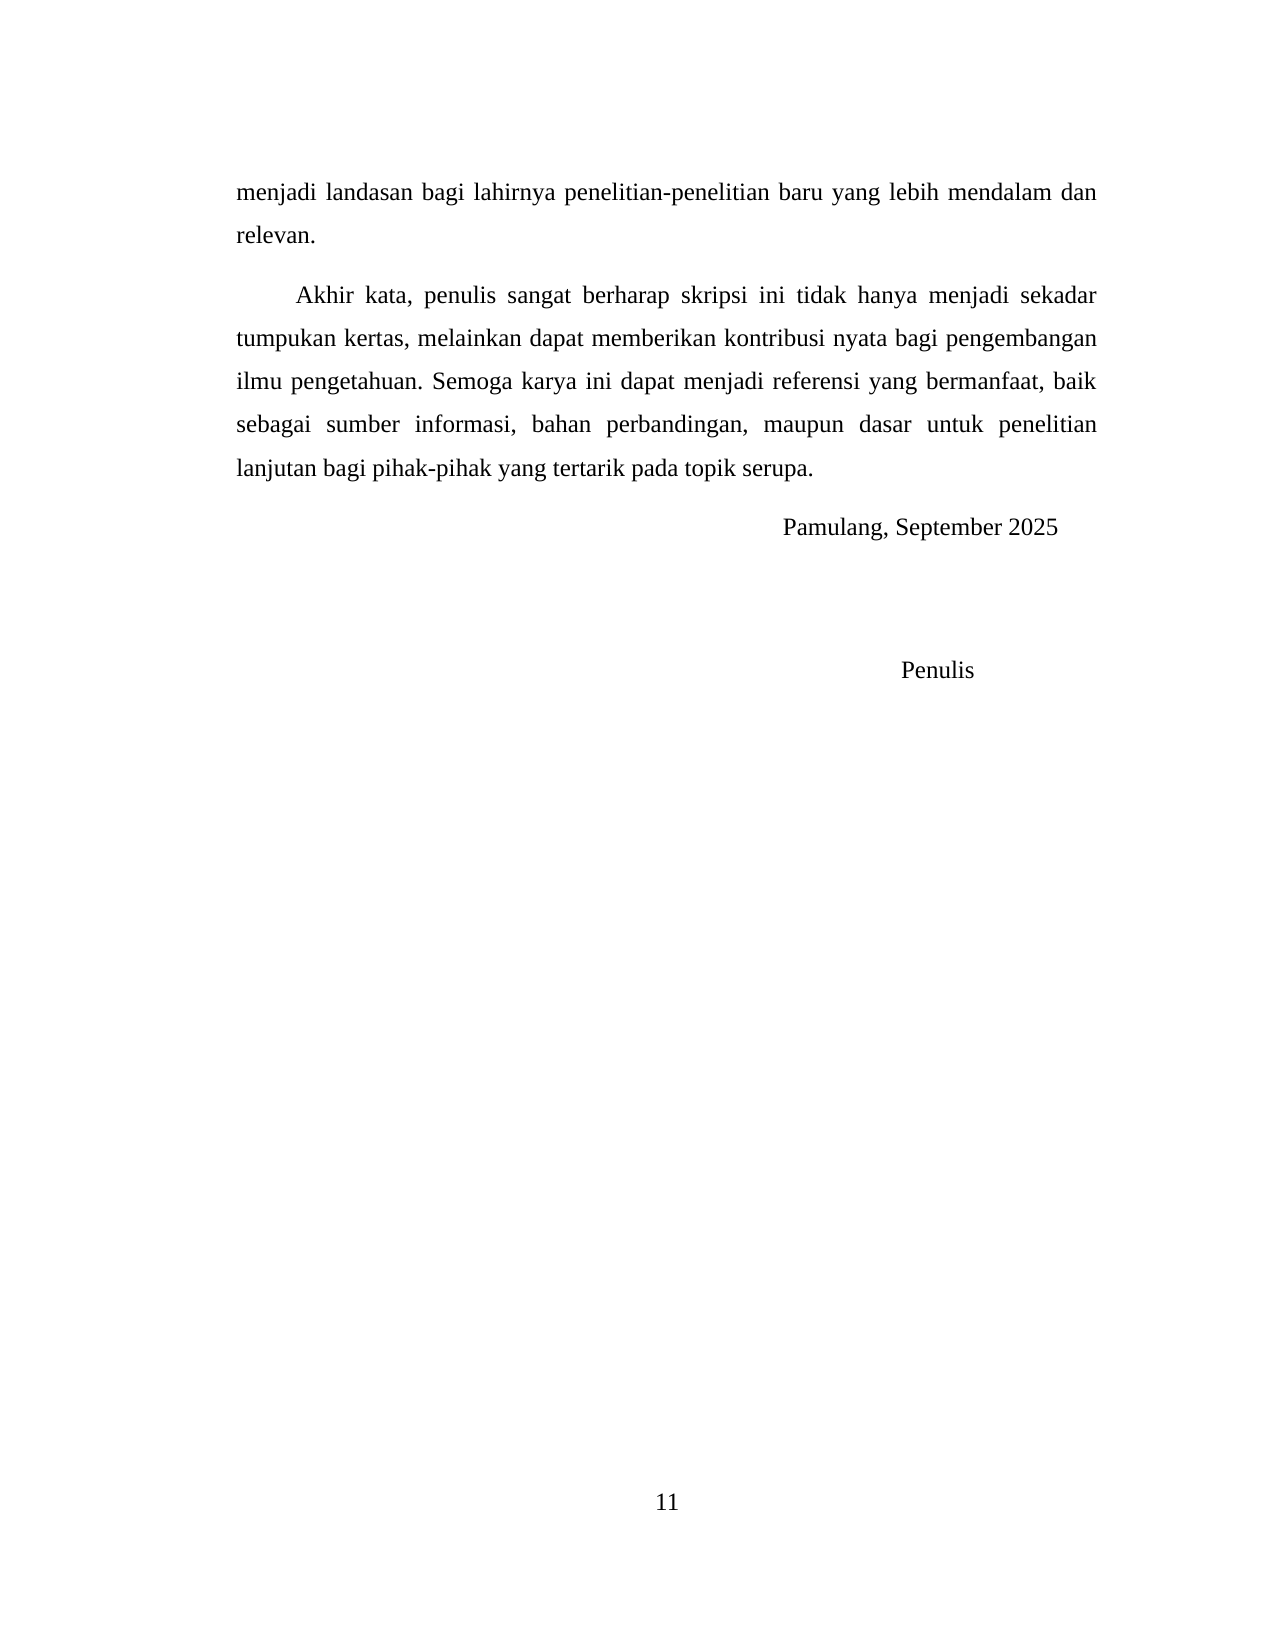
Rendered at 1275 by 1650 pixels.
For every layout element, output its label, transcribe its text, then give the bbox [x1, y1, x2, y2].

text Akhir kata, penulis sangat berharap skripsi ini tidak hanya menjadi sekadar tumpukan kertas, melainkan dapat memberikan kontribusi nyata bagi pengembangan ilmu pengetahuan. Semoga karya ini dapat menjadi referensi yang bermanfaat, baik sebagai sumber informasi, bahan perbandingan, maupun dasar untuk penelitian lanjutan bagi pihak-pihak yang tertarik pada topik serupa. [236, 280, 1098, 481]
text Penulis [901, 656, 1098, 684]
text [236, 177, 1098, 249]
text Pamulang, September 2025 [783, 512, 1098, 541]
